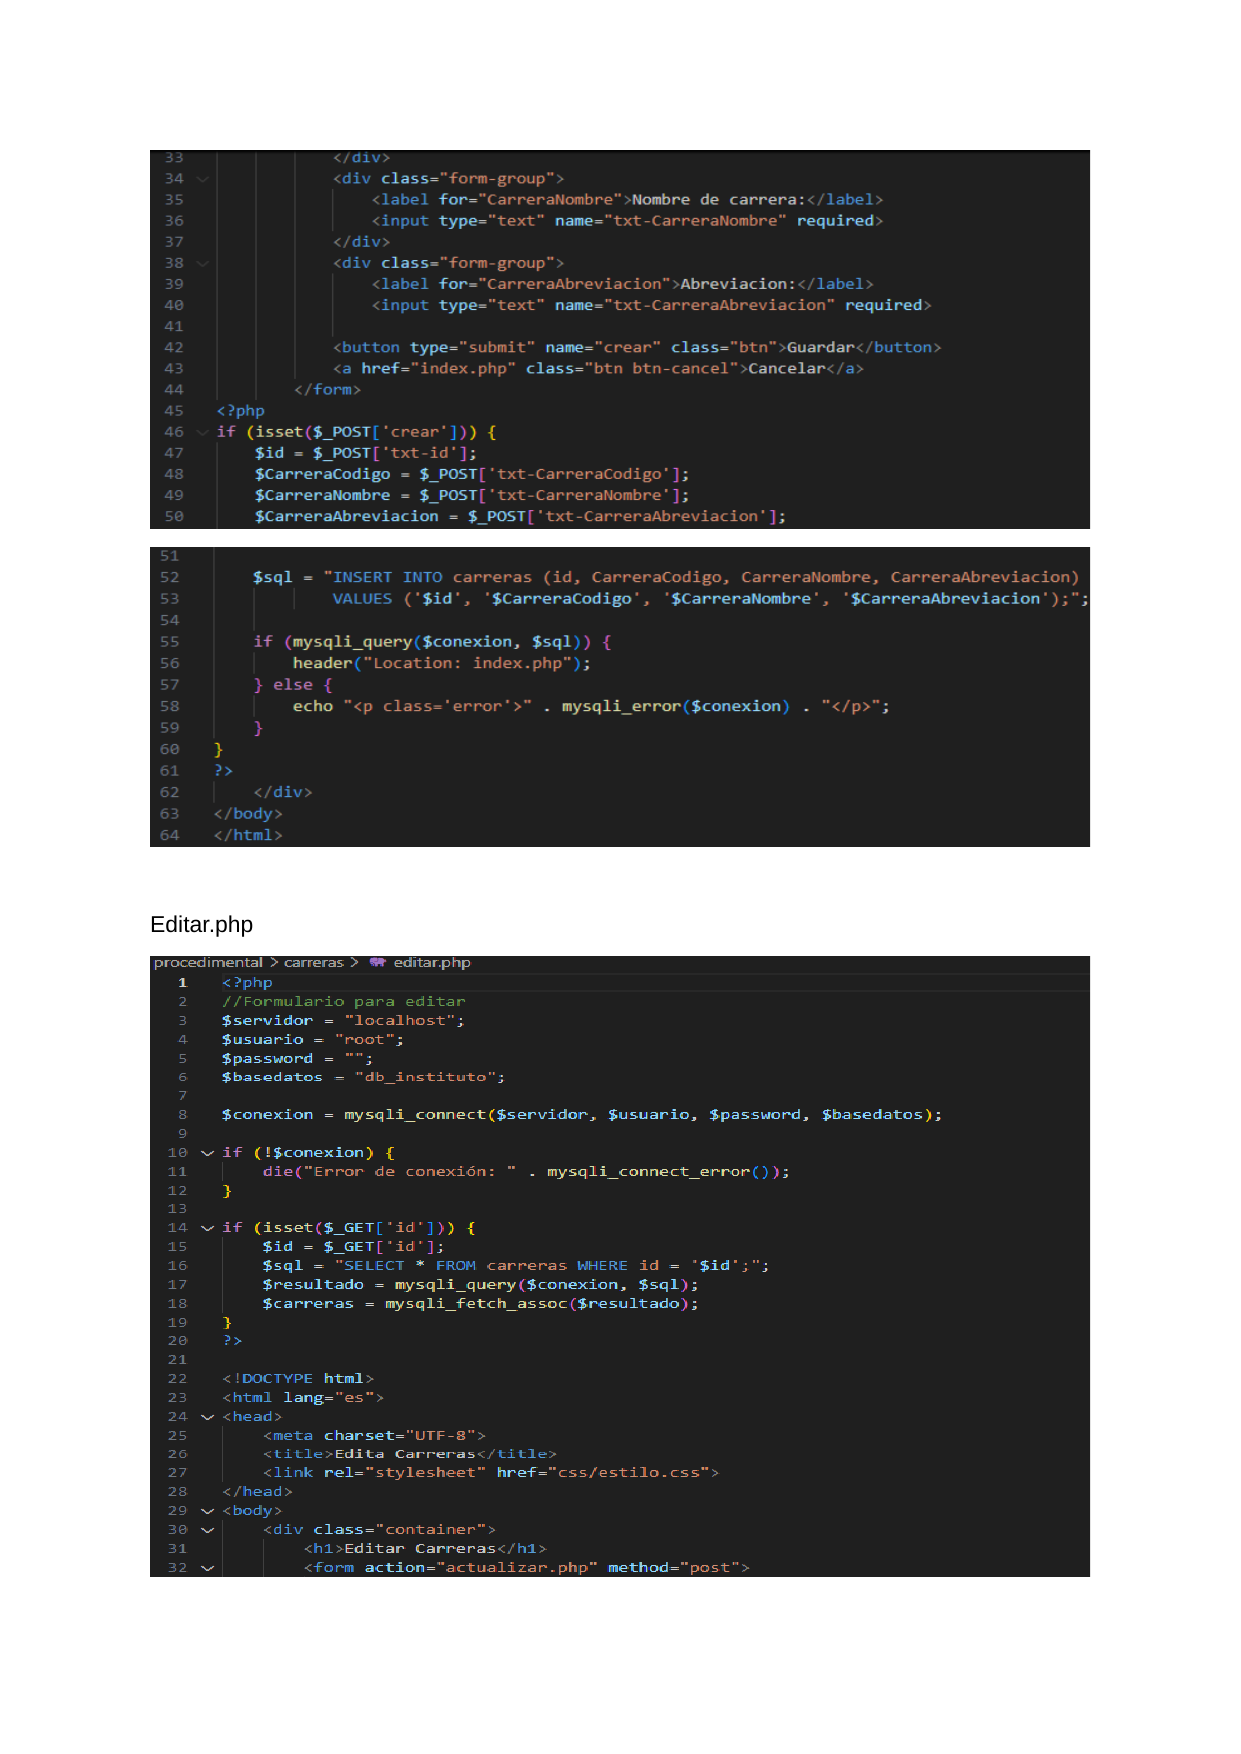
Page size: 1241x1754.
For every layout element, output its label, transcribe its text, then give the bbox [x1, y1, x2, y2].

text Editar.php [150, 911, 1090, 937]
